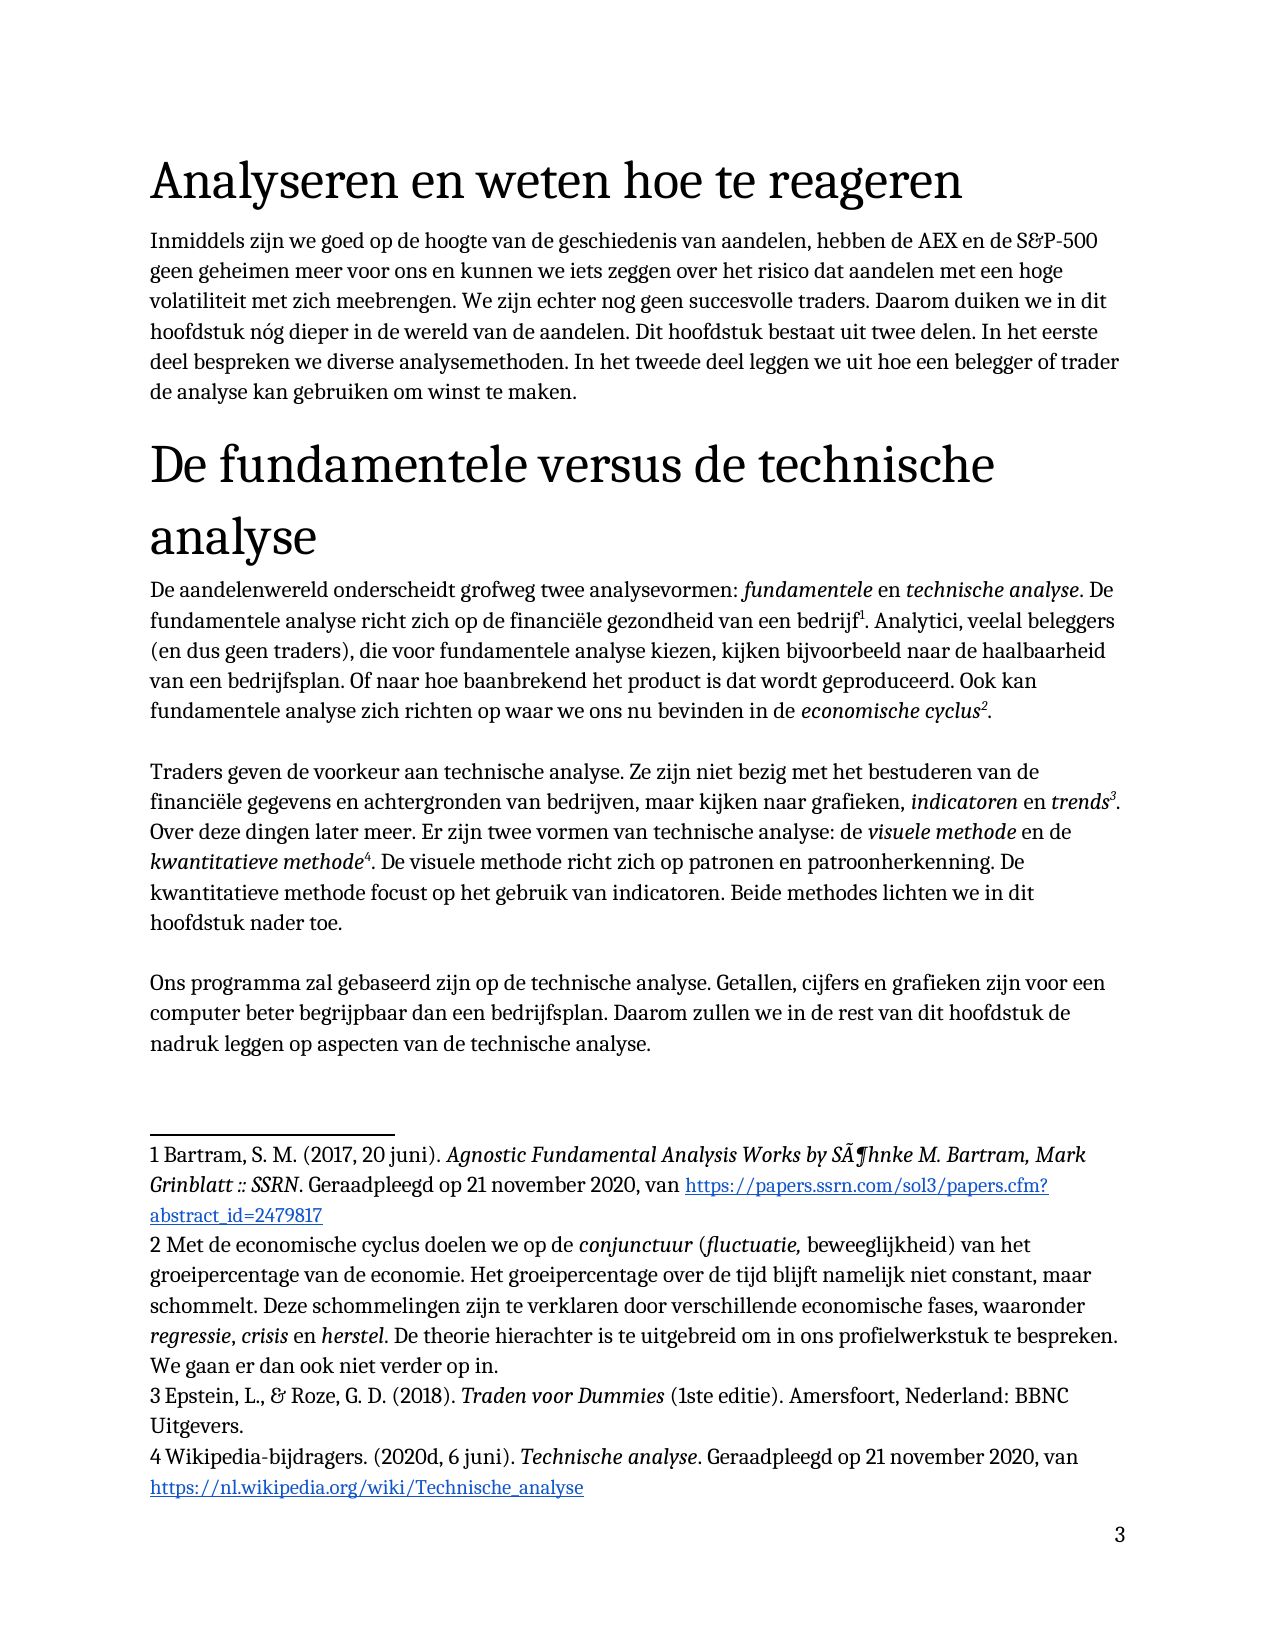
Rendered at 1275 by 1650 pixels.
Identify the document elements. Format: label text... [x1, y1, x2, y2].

text Inmiddels zijn we goed op de hoogte van de geschiedenis van aandelen, hebben de AEX en de S&P-500 geen geheimen meer voor ons en kunnen we iets zeggen over het risico dat aandelen met een hoge volatiliteit met zich meebrengen. We zijn echter nog geen succesvolle traders. Daarom duiken we in dit hoofdstuk nóg dieper in de wereld van de aandelen. Dit hoofdstuk bestaat uit twee delen. In het eerste deel bespreken we diverse analysemethoden. In het tweede deel leggen we uit hoe een belegger of trader de analyse kan gebruiken om winst te maken. [150, 228, 1125, 405]
text Traders geven de voorkeur aan technische analyse. Ze zijn niet bezig met het bestuderen van de financiële gegevens en achtergronden van bedrijven, maar kijken naar grafieken, indicatoren en trends. Over deze dingen later meer. Er zijn twee vormen van technische analyse: de visuele methode en de kwantitatieve methode. De visuele methode richt zich op patronen en patroonherkenning. De kwantitatieve methode focust op het gebruik van indicatoren. Beide methodes lichten we in dit hoofdstuk nader toe. [150, 758, 1125, 936]
subtitle De fundamentele versus de technische analyse [150, 434, 1125, 568]
text Ons programma zal gebaseerd zijn op de technische analyse. Getallen, cijfers en grafieken zijn voor een computer beter begrijpbaar dan een bedrijfsplan. Daarom zullen we in de rest van dit hoofdstuk de nadruk leggen op aspecten van de technische analyse. [150, 970, 1125, 1057]
title Analyseren en weten hoe te reageren [150, 150, 1125, 212]
text De aandelenwereld onderscheidt grofweg twee analysevormen: fundamentele en technische analyse. De fundamentele analyse richt zich op de financiële gezondheid van een bedrijf. Analytici, veelal beleggers (en dus geen traders), die voor fundamentele analyse kiezen, kijken bijvoorbeeld naar de haalbaarheid van een bedrijfsplan. Of naar hoe baanbrekend het product is dat wordt geproduceerd. Ook kan fundamentele analyse zich richten op waar we ons nu bevinden in de economische cyclus. [150, 577, 1125, 724]
